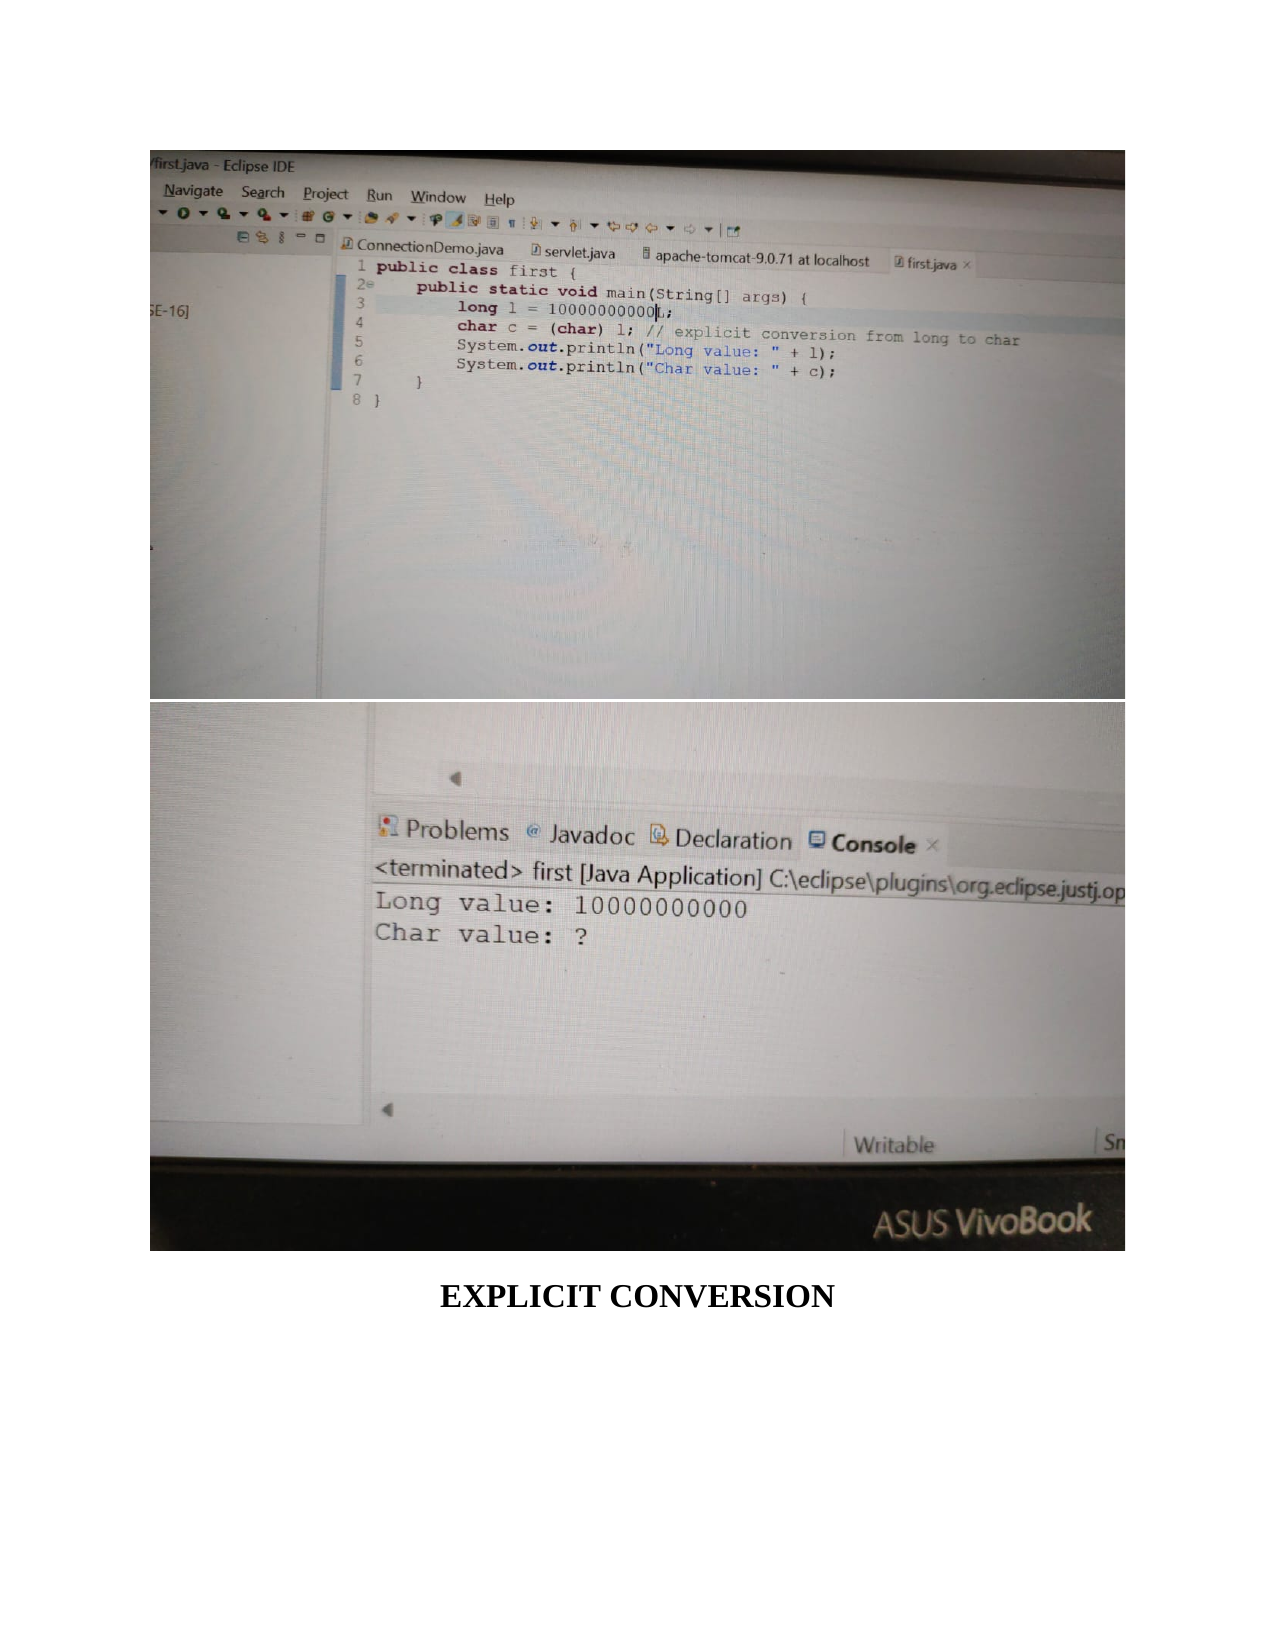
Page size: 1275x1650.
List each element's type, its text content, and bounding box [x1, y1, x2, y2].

text EXPLICIT CONVERSION [150, 1276, 1125, 1314]
picture [150, 702, 1125, 1251]
picture [150, 150, 1125, 699]
